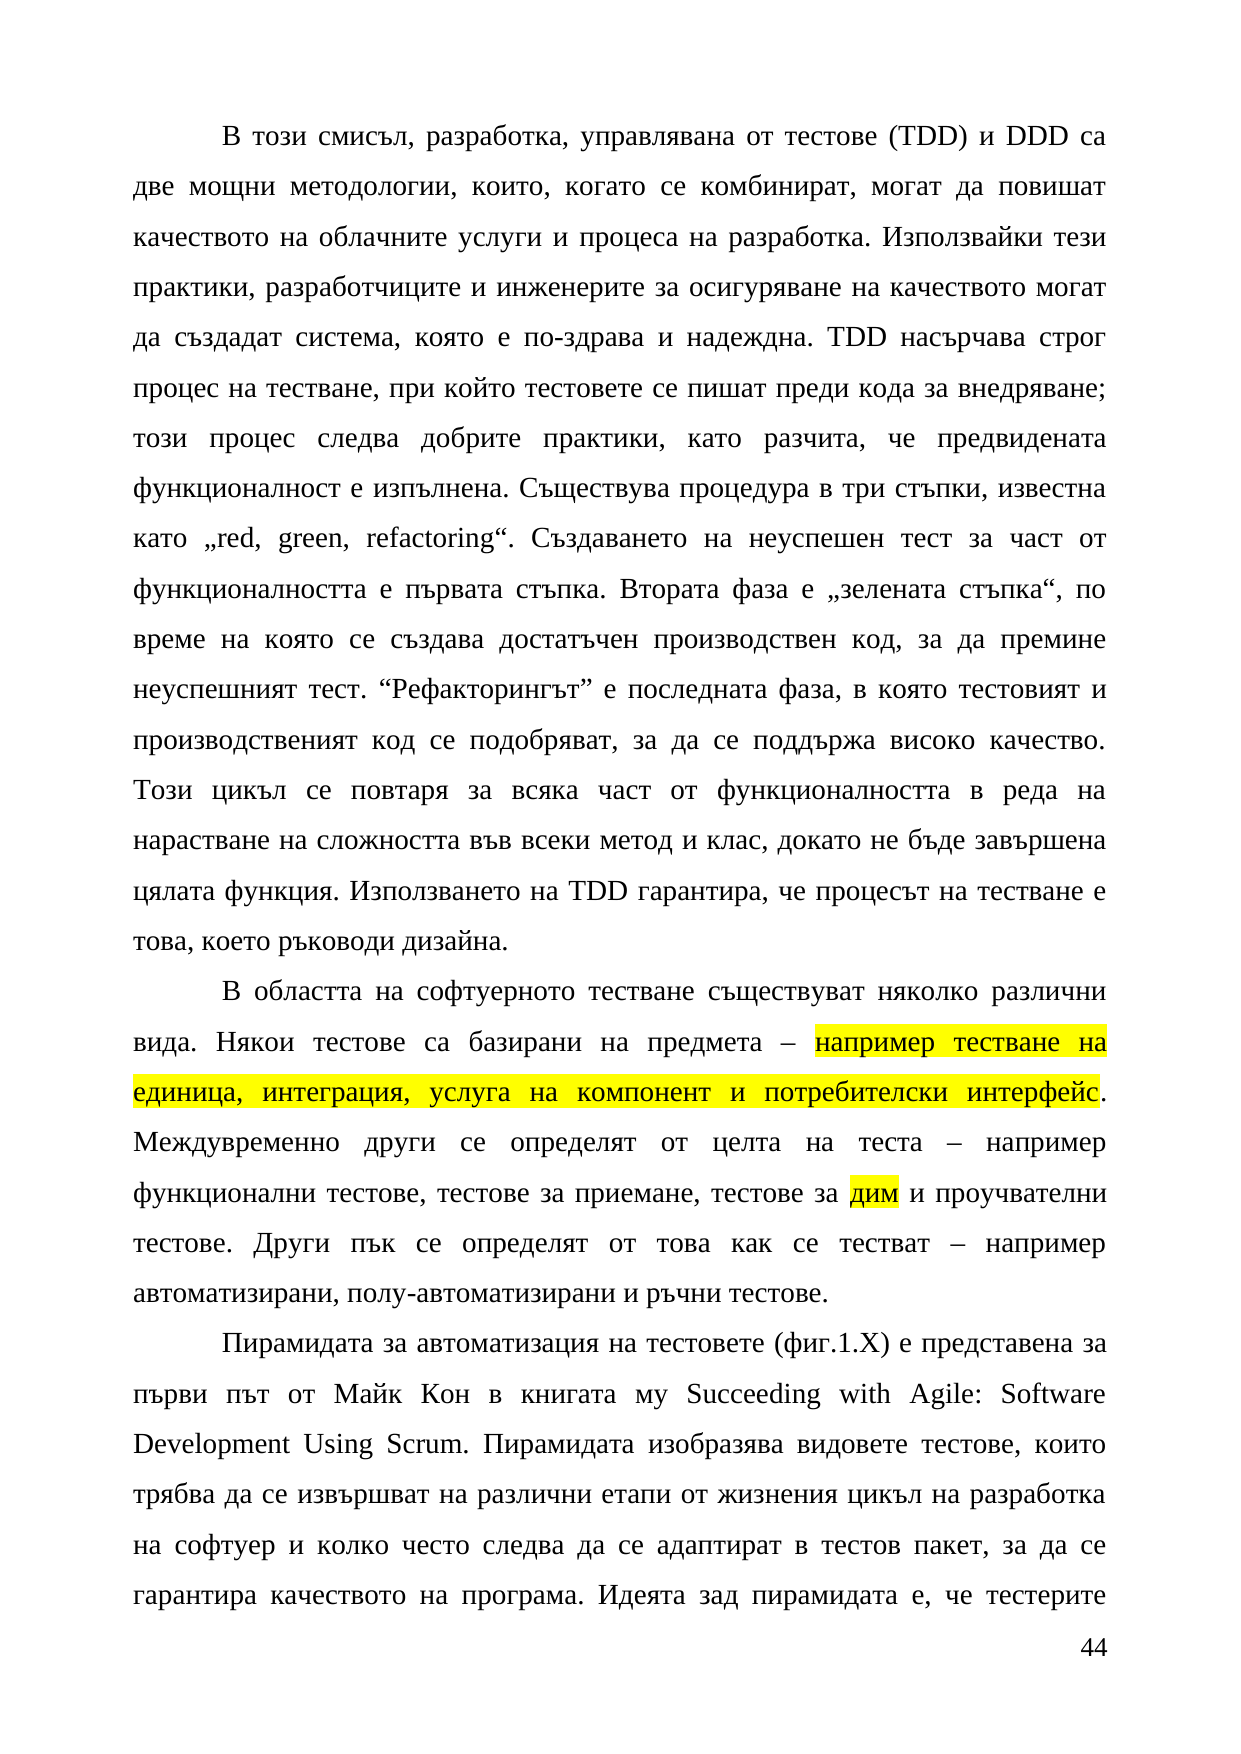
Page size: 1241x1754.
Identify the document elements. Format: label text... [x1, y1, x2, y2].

text В областта на софтуерното тестване съществуват няколко различни вида. Някои тестове са базирани на предмета – например тестване на единица, интеграция, услуга на компонент и потребителски интерфейс. Междувременно други се определят от целта на теста – например функционални тестове, тестове за приемане, тестове за дим и проучвателни тестове. Други пък се определят от това как се тестват – например автоматизирани, полу-автоматизирани и ръчни тестове. [133, 973, 1107, 1309]
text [133, 1326, 1107, 1611]
text В този смисъл, разработка, управлявана от тестове (TDD) и DDD са две мощни методологии, които, когато се комбинират, могат да повишат качеството на облачните услуги и процеса на разработка. Използвайки тези практики, разработчиците и инженерите за осигуряване на качеството могат да създадат система, която е по-здрава и надеждна. TDD насърчава строг процес на тестване, при който тестовете се пишат преди кода за внедряване; този процес следва добрите практики, като разчита, че предвидената функционалност е изпълнена. Съществува процедура в три стъпки, известна като „red, green, refactoring“. Създаването на неуспешен тест за част от функционалността е първата стъпка. Втората фаза е „зелената стъпка“, по време на която се създава достатъчен производствен код, за да премине неуспешният тест. “Рефакторингът” е последната фаза, в която тестовият и производственият код се подобряват, за да се поддържа високо качество. Този цикъл се повтаря за всяка част от функционалността в реда на нарастване на сложността във всеки метод и клас, докато не бъде завършена цялата функция. Използването на TDD гарантира, че процесът на тестване е това, което ръководи дизайна. [133, 118, 1107, 957]
